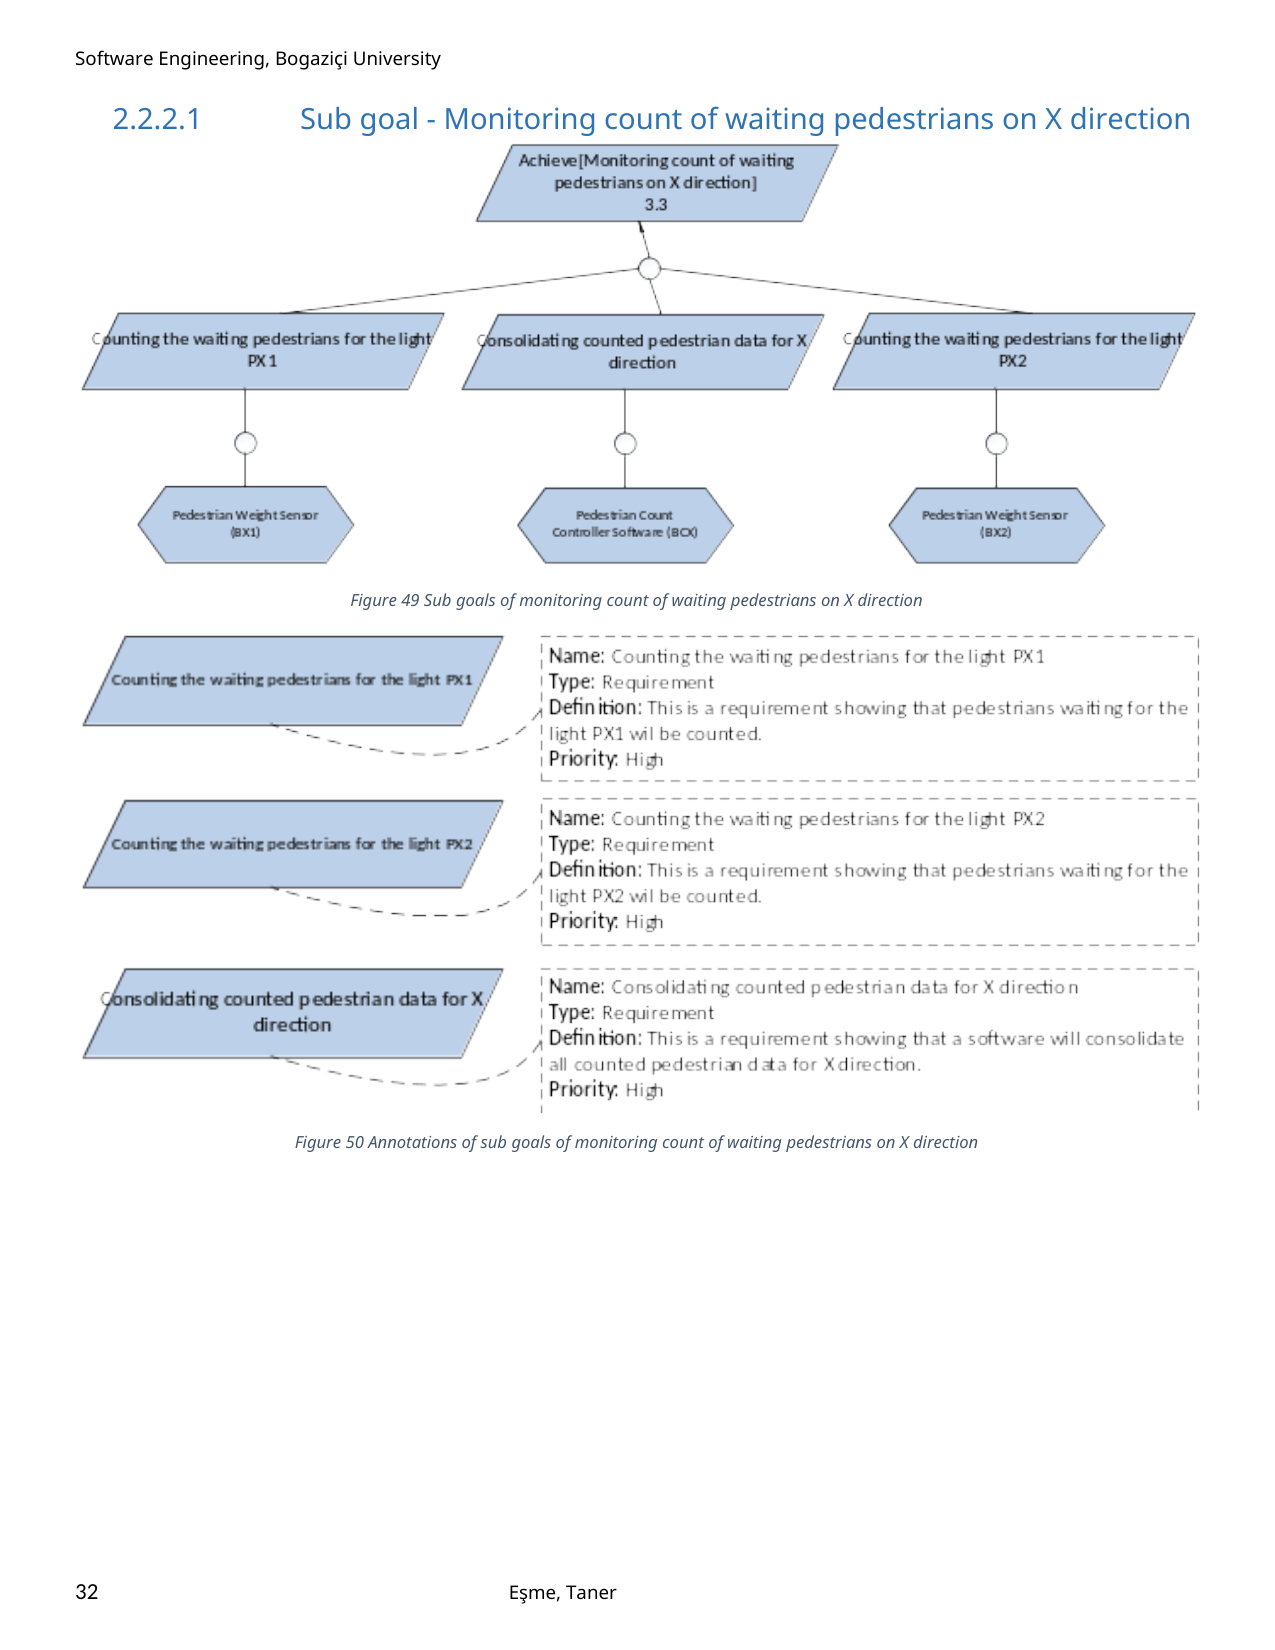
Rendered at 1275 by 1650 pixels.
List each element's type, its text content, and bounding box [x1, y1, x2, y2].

text Figure 49 Sub goals of monitoring count of waiting pedestrians on X direction [75, 589, 1200, 612]
text Figure 50 Annotations of sub goals of monitoring count of waiting pedestrians on X direction [75, 1131, 1200, 1154]
subtitle Sub goal - Monitoring count of waiting pedestrians on X direction [112, 98, 1200, 138]
